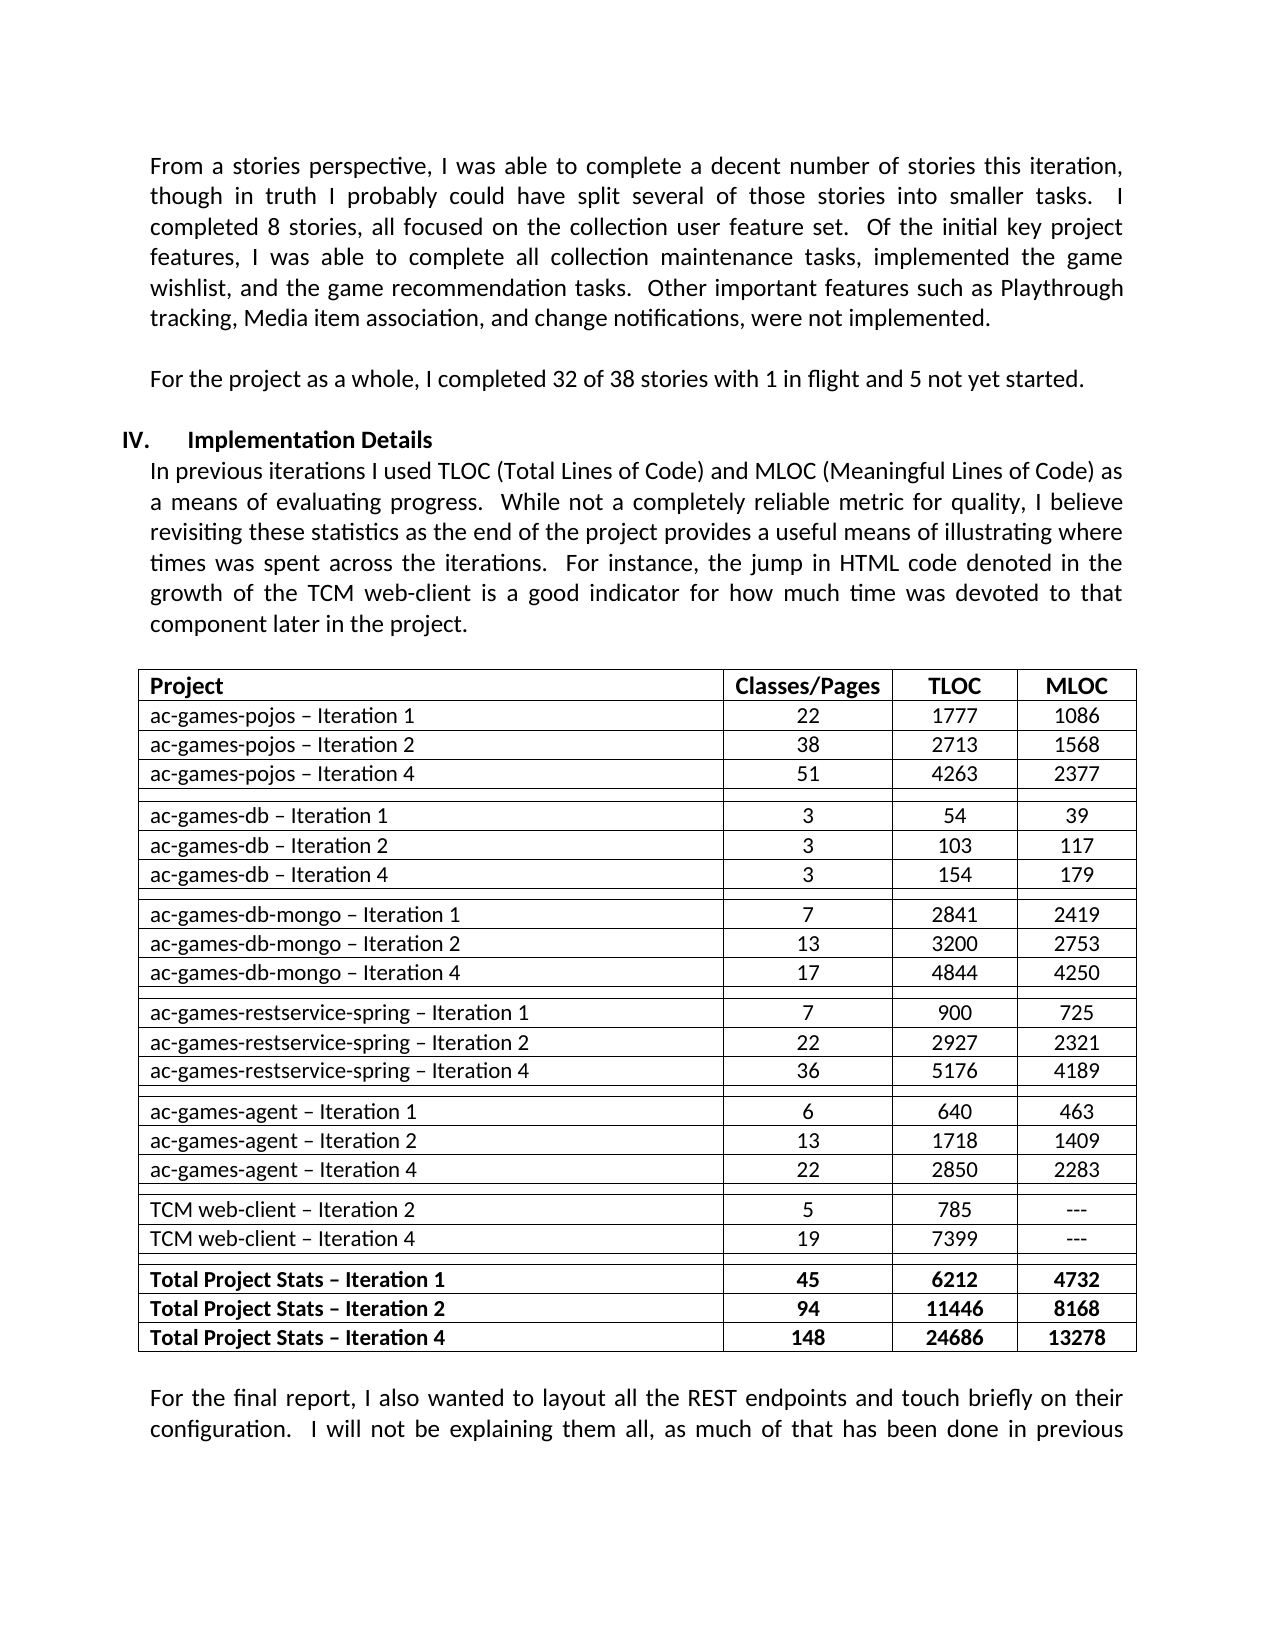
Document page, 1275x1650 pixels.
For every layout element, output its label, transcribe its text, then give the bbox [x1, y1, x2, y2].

table_cell [724, 987, 892, 997]
table_cell 2850 [893, 1155, 1017, 1183]
table_cell 19 [724, 1225, 892, 1252]
table_cell ac-games-db – Iteration 2 [139, 831, 723, 859]
table_cell 94 [724, 1294, 892, 1322]
table_cell 39 [1018, 802, 1136, 830]
table_cell 2753 [1018, 929, 1136, 957]
table_cell 6212 [893, 1265, 1017, 1293]
table_cell [893, 789, 1017, 801]
table_cell 2321 [1018, 1028, 1136, 1056]
table_header TLOC [893, 670, 1017, 700]
table_cell ac-games-agent – Iteration 4 [139, 1155, 723, 1183]
table_cell 11446 [893, 1294, 1017, 1322]
table_cell [893, 1254, 1017, 1264]
table_cell 103 [893, 831, 1017, 859]
table_cell 3 [724, 802, 892, 830]
table_cell 22 [724, 701, 892, 729]
text In previous iterations I used TLOC (Total Lines of Code) and MLOC (Meaningful Lines of Code) as a means of evaluating progress. While not a completely reliable metric for quality, I believe revisiting these statistics as the end of the project provides a useful means of illustrating where times was spent across the iterations. For instance, the jump in HTML code denoted in the growth of the TCM web-client is a good indicator for how much time was devoted to that component later in the project. [150, 455, 1125, 638]
table_cell ac-games-restservice-spring – Iteration 4 [139, 1057, 723, 1085]
table_cell [139, 789, 723, 801]
table_cell 3200 [893, 929, 1017, 957]
table_cell 22 [724, 1028, 892, 1056]
table_cell [724, 1086, 892, 1096]
table_cell 1718 [893, 1126, 1017, 1154]
table_cell 2377 [1018, 760, 1136, 788]
table_cell 6 [724, 1097, 892, 1125]
table_cell 725 [1018, 999, 1136, 1027]
table_cell [724, 1254, 892, 1264]
table_cell 900 [893, 999, 1017, 1027]
table_cell [139, 1254, 723, 1264]
table_cell [724, 1184, 892, 1194]
table_cell Total Project Stats – Iteration 1 [139, 1265, 723, 1293]
table_cell 179 [1018, 860, 1136, 888]
table_cell [139, 1086, 723, 1096]
table_cell 1086 [1018, 701, 1136, 729]
table_cell ac-games-pojos – Iteration 1 [139, 701, 723, 729]
table_cell 38 [724, 731, 892, 758]
table_cell [139, 987, 723, 997]
table_cell [139, 889, 723, 899]
table_cell [1018, 1184, 1136, 1194]
table_header Project [139, 670, 723, 700]
table_cell 640 [893, 1097, 1017, 1125]
table_cell 2419 [1018, 900, 1136, 928]
table_cell 13 [724, 929, 892, 957]
table_cell ac-games-agent – Iteration 1 [139, 1097, 723, 1125]
table_cell 1409 [1018, 1126, 1136, 1154]
table_cell 36 [724, 1057, 892, 1085]
table_cell ac-games-db – Iteration 4 [139, 860, 723, 888]
table_cell TCM web-client – Iteration 2 [139, 1195, 723, 1223]
table_cell 4189 [1018, 1057, 1136, 1085]
table_cell [893, 987, 1017, 997]
table_cell 2841 [893, 900, 1017, 928]
table_cell Total Project Stats – Iteration 4 [139, 1323, 723, 1351]
table_cell ac-games-db-mongo – Iteration 2 [139, 929, 723, 957]
table_cell [1018, 889, 1136, 899]
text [150, 1382, 1125, 1443]
table_cell [1018, 1086, 1136, 1096]
table_cell [724, 789, 892, 801]
table_cell ac-games-pojos – Iteration 2 [139, 731, 723, 758]
list Implementation Details [150, 425, 1125, 455]
table_cell 463 [1018, 1097, 1136, 1125]
table_header MLOC [1018, 670, 1136, 700]
table_cell [893, 1184, 1017, 1194]
table_cell --- [1018, 1195, 1136, 1223]
table_cell 1568 [1018, 731, 1136, 758]
table_cell --- [1018, 1225, 1136, 1252]
table_cell TCM web-client – Iteration 4 [139, 1225, 723, 1252]
table_cell 22 [724, 1155, 892, 1183]
table_cell 13278 [1018, 1323, 1136, 1351]
table_cell ac-games-pojos – Iteration 4 [139, 760, 723, 788]
table_cell 3 [724, 831, 892, 859]
table_cell ac-games-restservice-spring – Iteration 2 [139, 1028, 723, 1056]
table_cell 51 [724, 760, 892, 788]
table_cell 2927 [893, 1028, 1017, 1056]
table_cell 7 [724, 999, 892, 1027]
table_cell 4250 [1018, 958, 1136, 986]
table_cell 1777 [893, 701, 1017, 729]
table_cell Total Project Stats – Iteration 2 [139, 1294, 723, 1322]
text From a stories perspective, I was able to complete a decent number of stories this iteration, though in truth I probably could have split several of those stories into smaller tasks. I completed 8 stories, all focused on the collection user feature set. Of the initial key project features, I was able to complete all collection maintenance tasks, implemented the game wishlist, and the game recommendation tasks. Other important features such as Playthrough tracking, Media item association, and change notifications, were not implemented. [150, 150, 1125, 333]
table_cell 7 [724, 900, 892, 928]
table_cell [1018, 789, 1136, 801]
table_cell [139, 1184, 723, 1194]
table_cell 117 [1018, 831, 1136, 859]
table_cell 785 [893, 1195, 1017, 1223]
table_cell 2713 [893, 731, 1017, 758]
table_cell 2283 [1018, 1155, 1136, 1183]
table_cell 54 [893, 802, 1017, 830]
table_cell [1018, 1254, 1136, 1264]
table_cell 148 [724, 1323, 892, 1351]
text For the project as a whole, I completed 32 of 38 stories with 1 in flight and 5 not yet started. [150, 364, 1125, 394]
table_cell [893, 1086, 1017, 1096]
table_cell 13 [724, 1126, 892, 1154]
table_cell 24686 [893, 1323, 1017, 1351]
table_cell 154 [893, 860, 1017, 888]
table_cell 5 [724, 1195, 892, 1223]
table_cell 7399 [893, 1225, 1017, 1252]
table_cell 5176 [893, 1057, 1017, 1085]
table_header Classes/Pages [724, 670, 892, 700]
table_cell 4263 [893, 760, 1017, 788]
table_cell ac-games-db – Iteration 1 [139, 802, 723, 830]
table_cell 4732 [1018, 1265, 1136, 1293]
table_cell ac-games-db-mongo – Iteration 4 [139, 958, 723, 986]
table_cell 4844 [893, 958, 1017, 986]
table_cell ac-games-db-mongo – Iteration 1 [139, 900, 723, 928]
table_cell 8168 [1018, 1294, 1136, 1322]
table_cell 17 [724, 958, 892, 986]
table_cell 3 [724, 860, 892, 888]
table_cell [724, 889, 892, 899]
table_cell ac-games-restservice-spring – Iteration 1 [139, 999, 723, 1027]
table_cell [893, 889, 1017, 899]
table_cell 45 [724, 1265, 892, 1293]
table_cell [1018, 987, 1136, 997]
table_cell ac-games-agent – Iteration 2 [139, 1126, 723, 1154]
